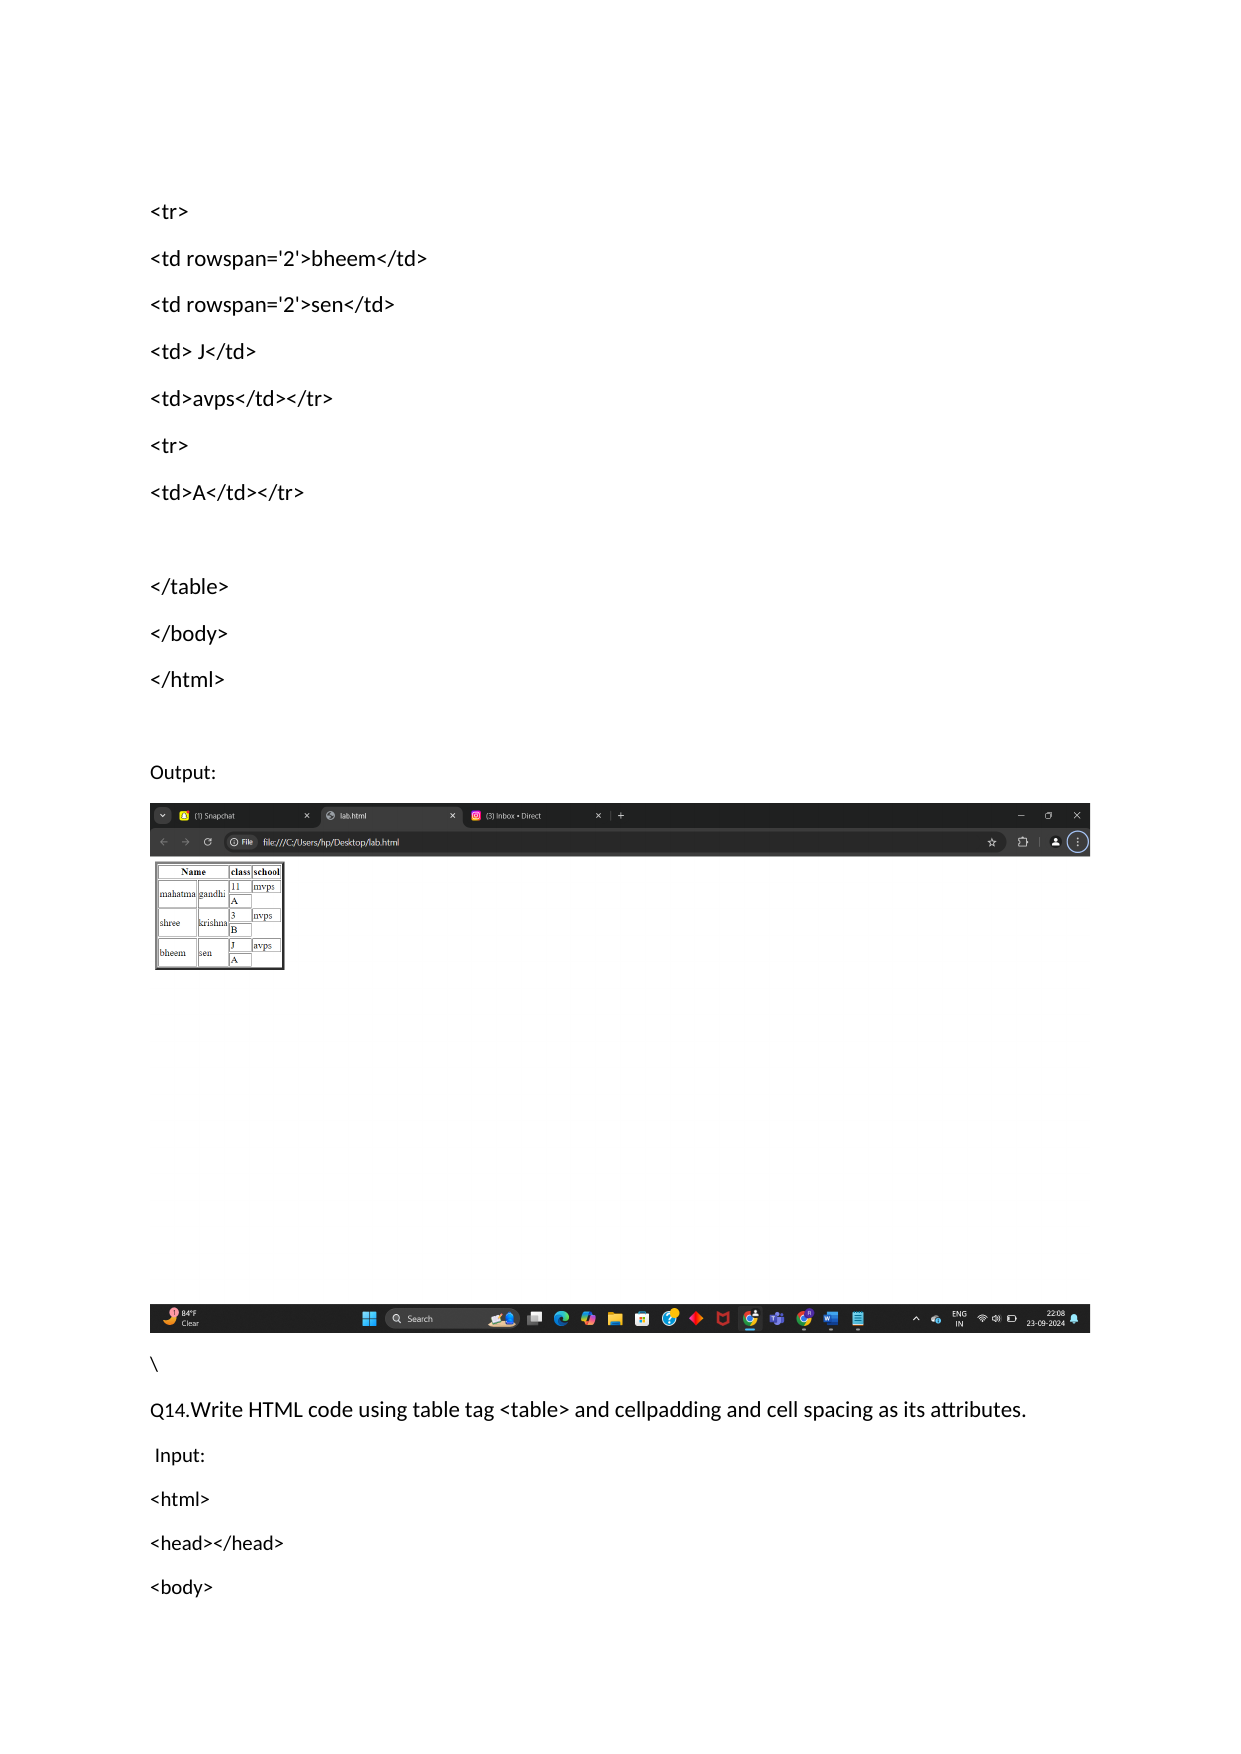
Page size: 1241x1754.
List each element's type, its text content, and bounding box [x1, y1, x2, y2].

text Input: [150, 1442, 1090, 1468]
text <body> [150, 1574, 1090, 1600]
text <td rowspan='2'>sen</td> [150, 291, 1090, 319]
text <td rowspan='2'>bheem</td> [150, 244, 1090, 272]
text Q14.Write HTML code using table tag <table> and cellpadding and cell spacing as its attributes. [150, 1396, 1090, 1423]
text <head></head> [150, 1531, 1090, 1556]
text <td> J</td> [150, 337, 1090, 366]
text \ [150, 1351, 1090, 1377]
text <tr> [150, 431, 1090, 459]
text </body> [150, 619, 1090, 647]
text </html> [150, 666, 1090, 694]
text <html> [150, 1486, 1090, 1512]
text <tr> [150, 197, 1090, 225]
text <td>avps</td></tr> [150, 384, 1090, 412]
text </table> [150, 572, 1090, 600]
text <td>A</td></tr> [150, 478, 1090, 506]
text Output: [150, 759, 1090, 785]
picture [150, 803, 1091, 1333]
